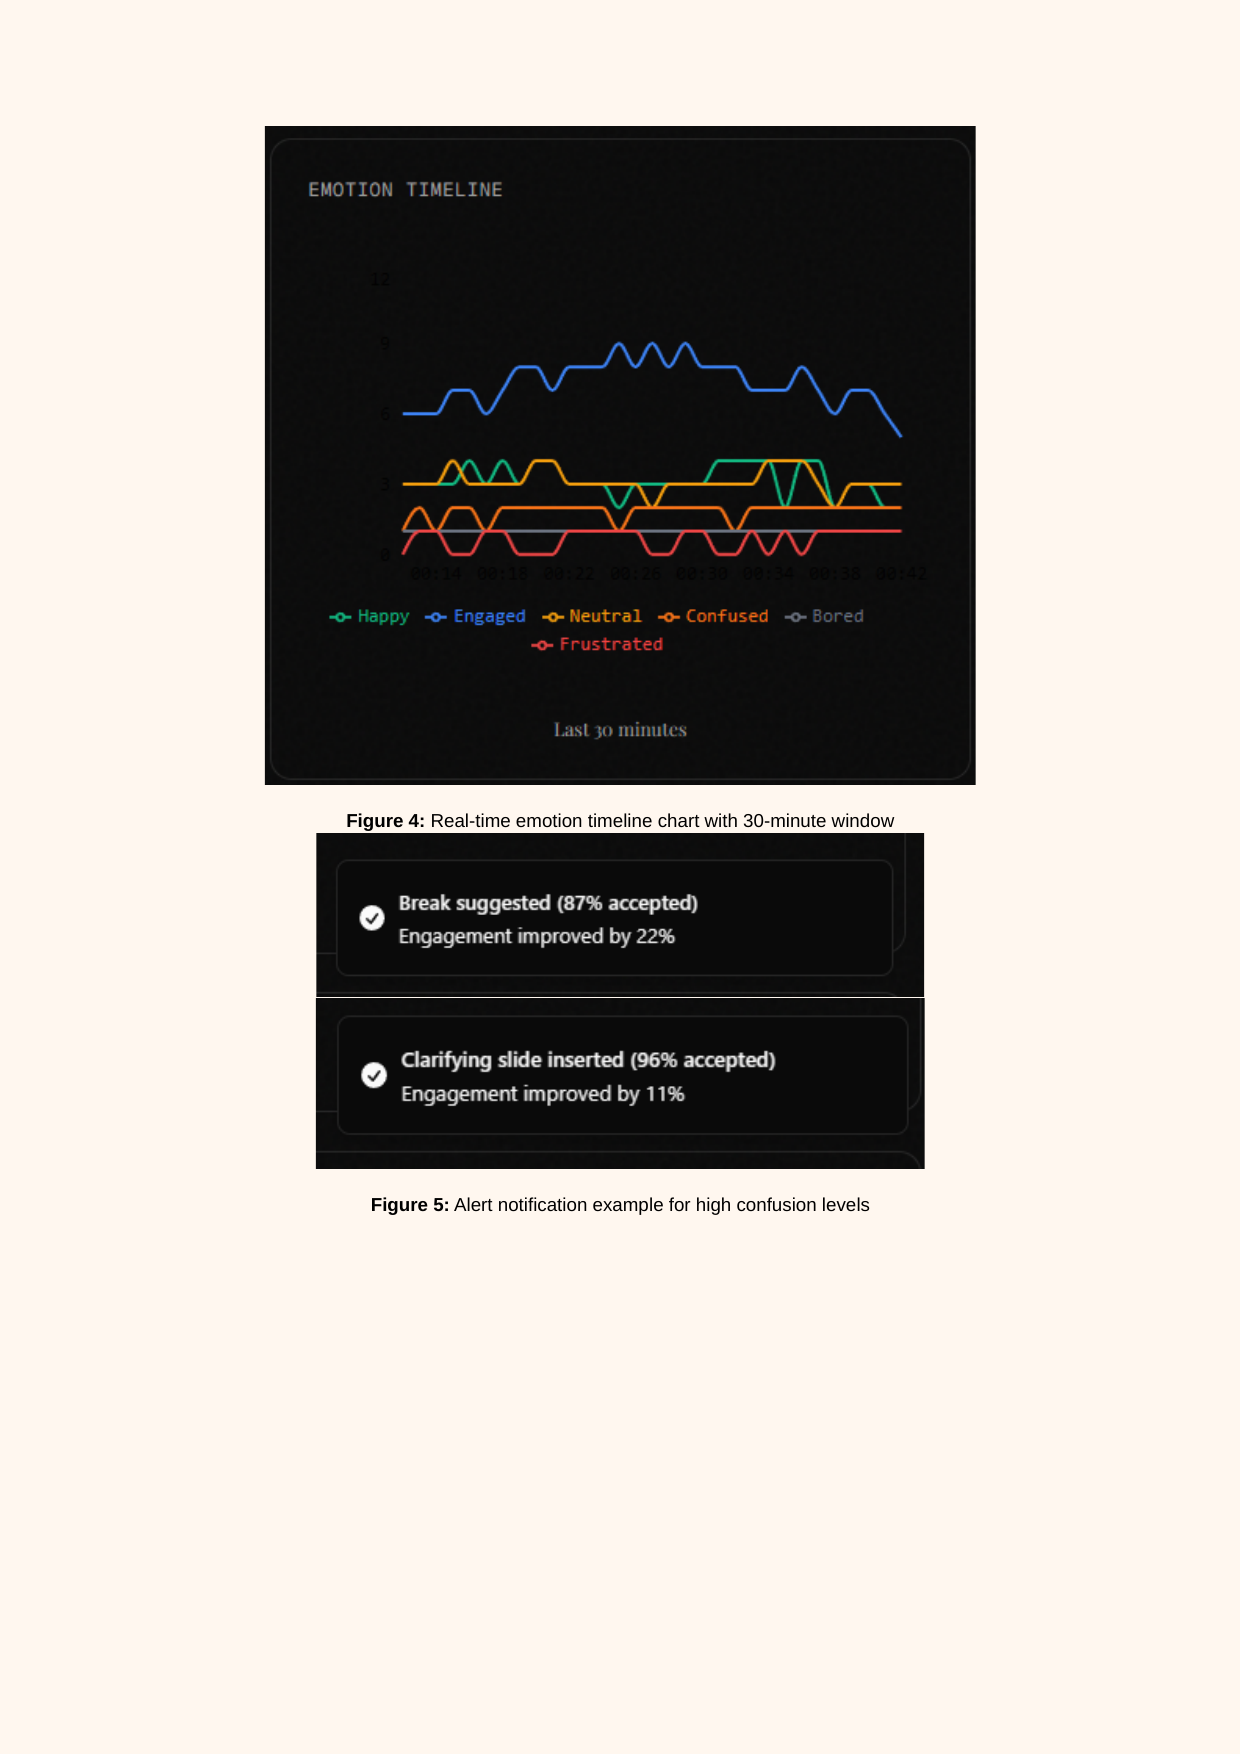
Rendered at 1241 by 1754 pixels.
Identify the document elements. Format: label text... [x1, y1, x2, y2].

picture [315, 998, 925, 1169]
text Figure 4: Real-time emotion timeline chart with 30-minute window [118, 810, 1122, 832]
picture [316, 833, 925, 997]
picture [264, 126, 976, 785]
text Figure 5: Alert notification example for high confusion levels [118, 1194, 1122, 1216]
